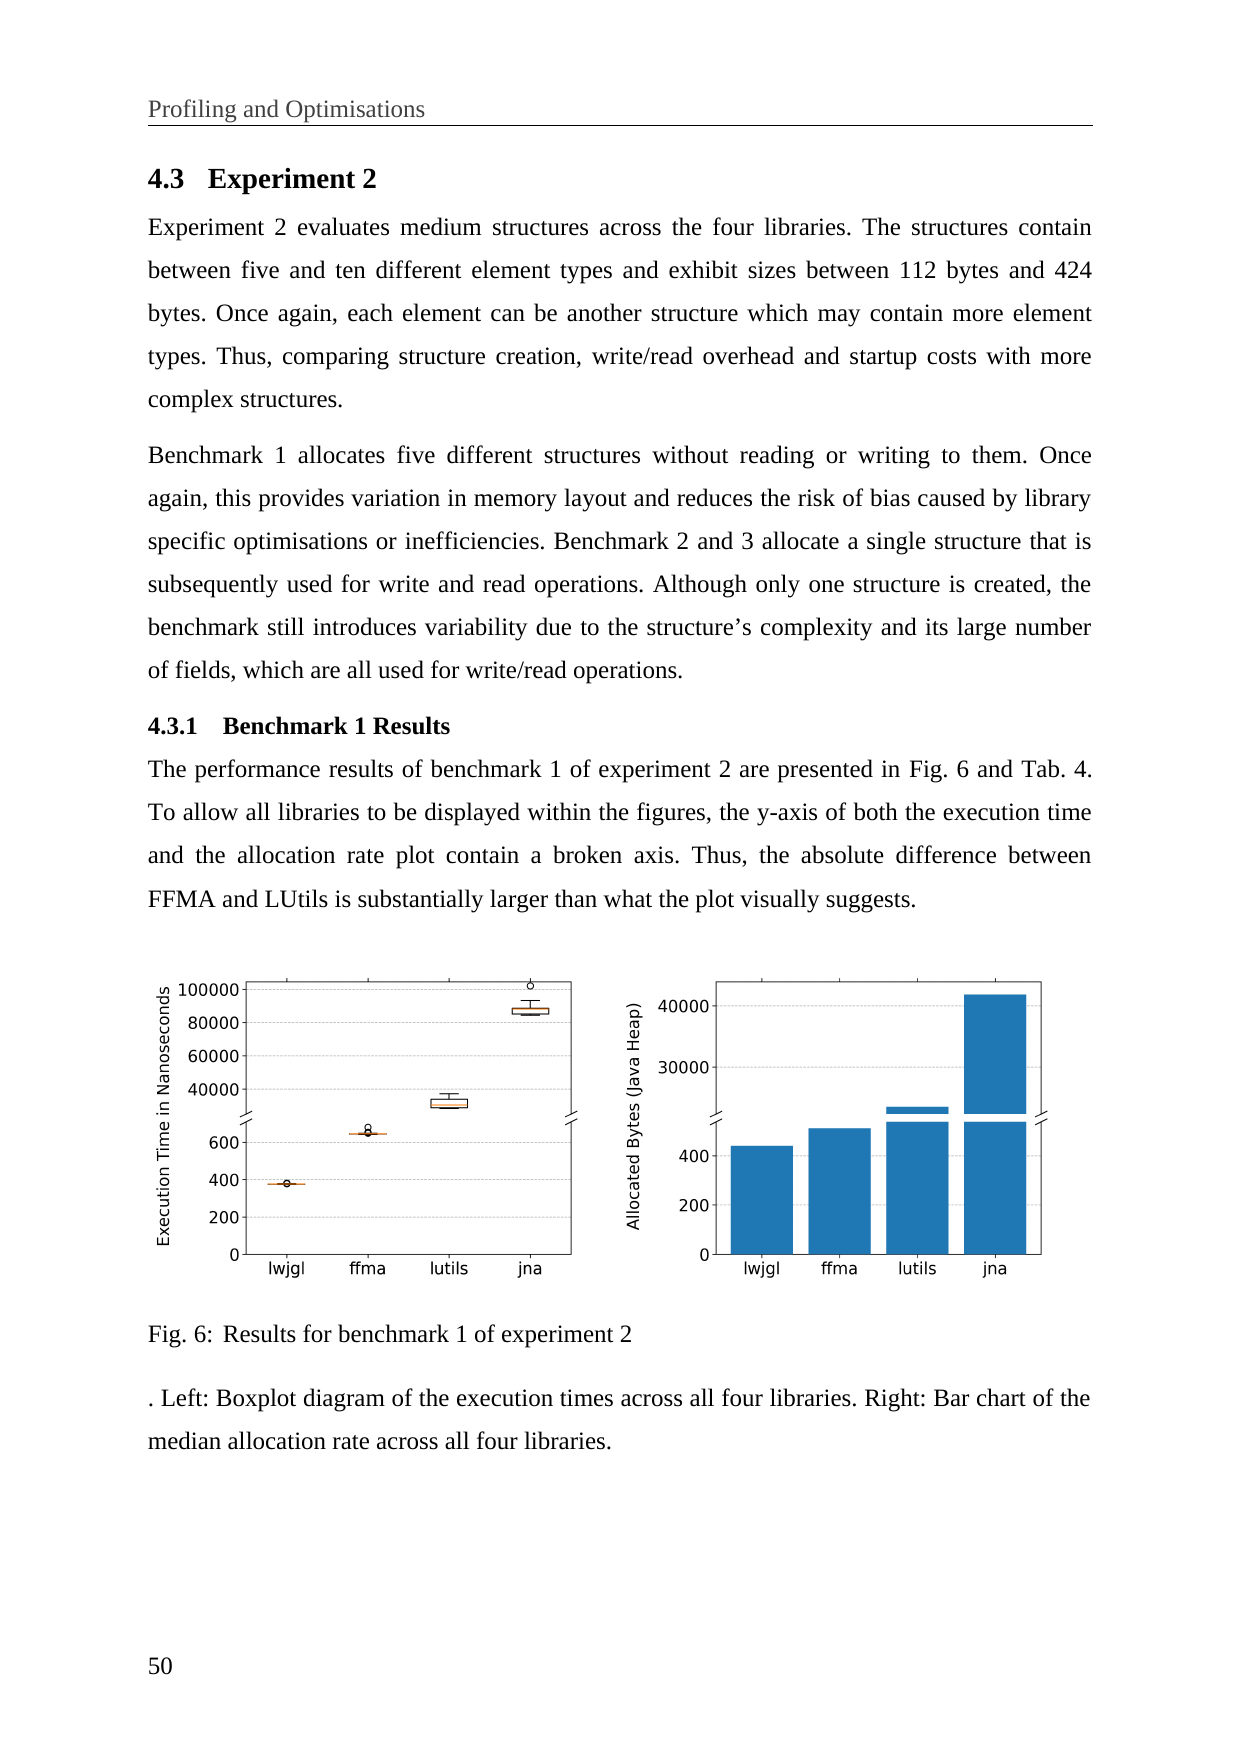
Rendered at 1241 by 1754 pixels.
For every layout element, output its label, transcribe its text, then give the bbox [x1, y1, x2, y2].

text The performance results of benchmark 1 of experiment 2 are presented in Fig. 6 and Tab. 4. To allow all libraries to be displayed within the figures, the y-axis of both the execution time and the allocation rate plot contain a broken axis. Thus, the absolute difference between FFMA and LUtils is substantially larger than what the plot visually suggests. [148, 754, 1093, 912]
text Benchmark 1 Results [148, 711, 1093, 740]
subtitle Experiment 2 [148, 162, 1093, 195]
text Experiment 2 evaluates medium structures across the four libraries. The structures contain between five and ten different element types and exhibit sizes between 112 bytes and 424 bytes. Once again, each element can be another structure which may contain more element types. Thus, comparing structure creation, write/read overhead and startup costs with more complex structures. [148, 212, 1093, 413]
text . Left: Boxplot diagram of the execution times across all four libraries. Right: Bar chart of the median allocation rate across all four libraries. [148, 1383, 1093, 1455]
text Fig. 6: Results for benchmark 1 of experiment 2 [148, 1319, 1093, 1348]
picture [147, 939, 1088, 1293]
text Benchmark 1 allocates five different structures without reading or writing to them. Once again, this provides variation in memory layout and reduces the risk of bias caused by library specific optimisations or inefficiencies. Benchmark 2 and 3 allocate a single structure that is subsequently used for write and read operations. Although only one structure is created, the benchmark still introduces variability due to the structure’s complexity and its large number of fields, which are all used for write/read operations. [148, 440, 1093, 684]
